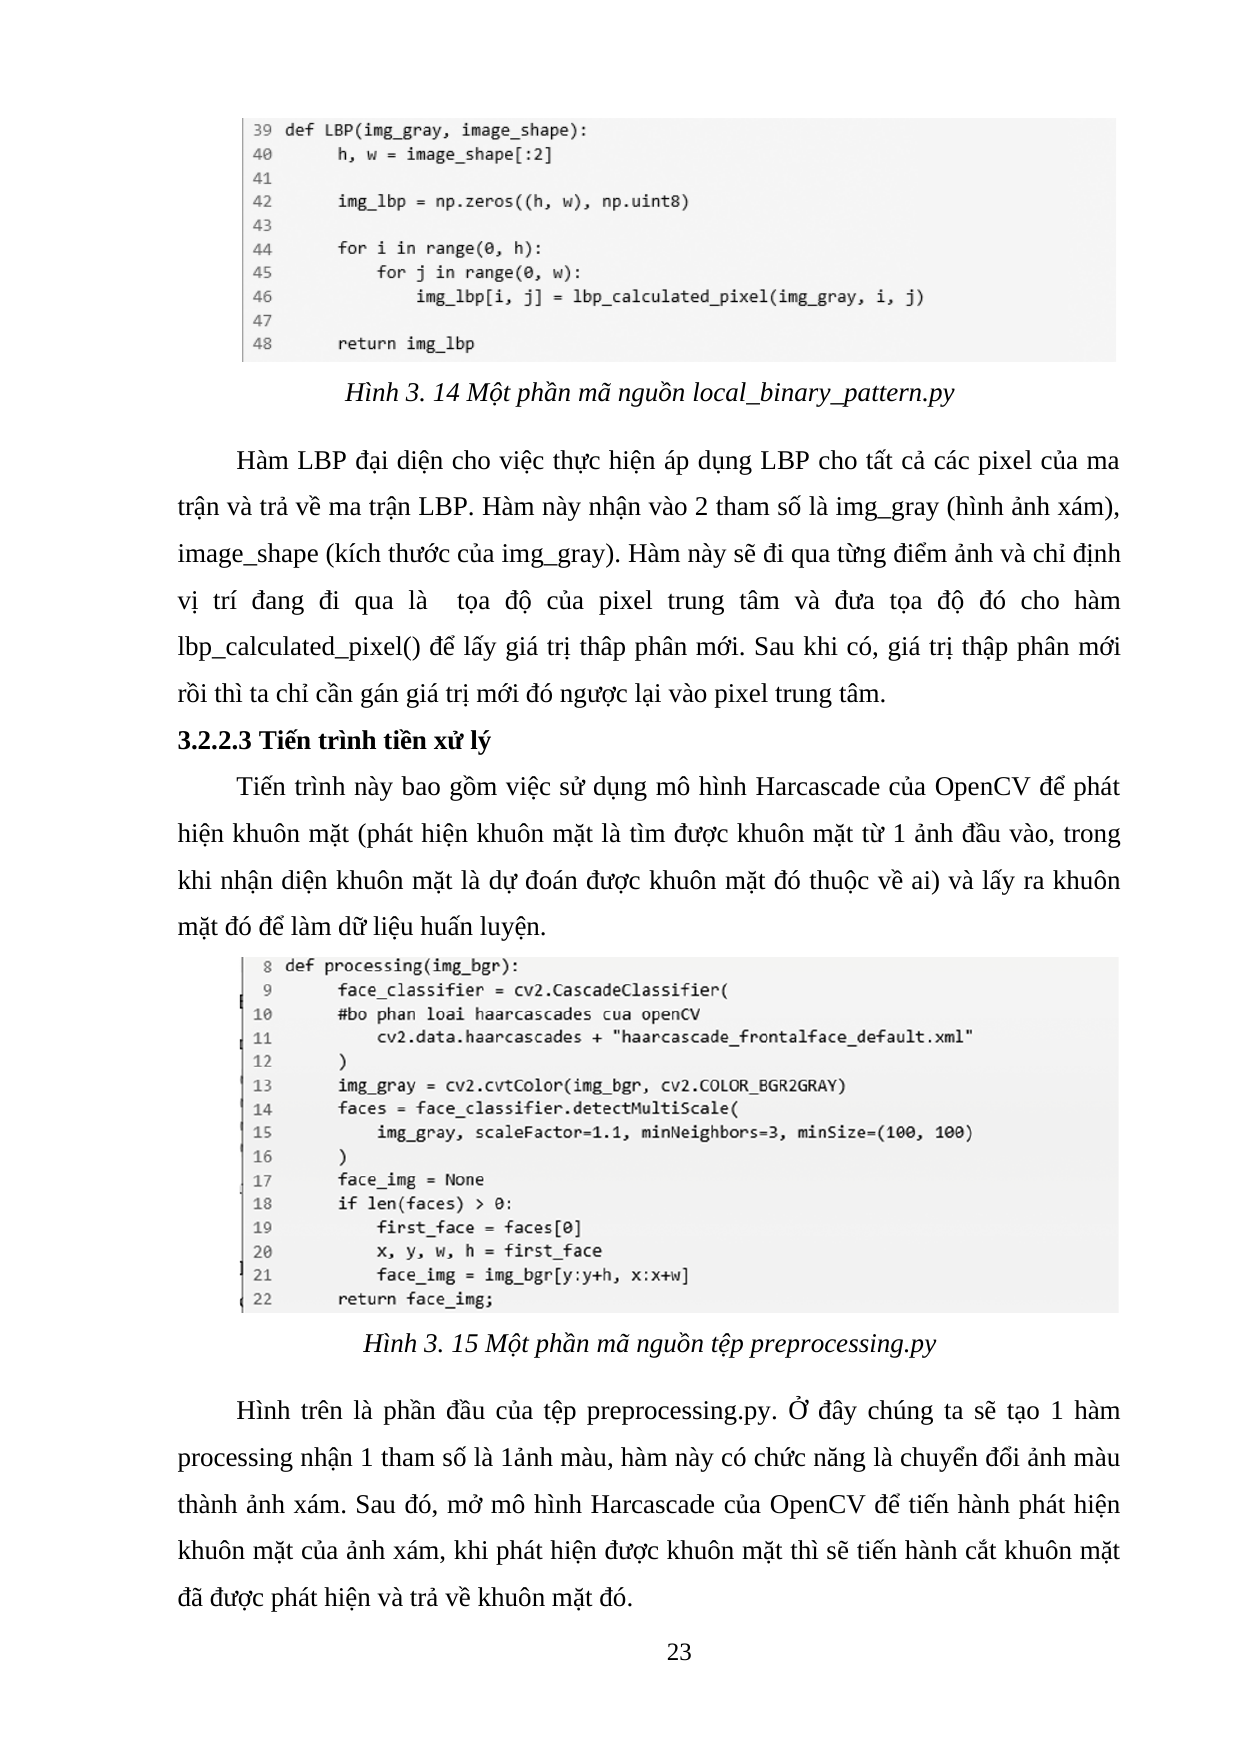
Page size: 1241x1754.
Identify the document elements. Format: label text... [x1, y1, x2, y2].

text Hình 3. Một phần mã nguồn local_binary_pattern.py [177, 376, 1122, 407]
text Hình 3. Một phần mã nguồn tệp preprocessing.py [177, 1327, 1122, 1358]
subtitle Tiến trình tiền xử lý [177, 724, 1122, 755]
picture [239, 957, 1119, 1313]
text Hình trên là phần đầu của tệp preprocessing.py. Ở đây chúng ta sẽ tạo 1 hàm processing nhận 1 tham số là 1ảnh màu, hàm này có chức năng là chuyển đổi ảnh màu thành ảnh xám. Sau đó, mở mô hình Harcascade của OpenCV để tiến hành phát hiện khuôn mặt của ảnh xám, khi phát hiện được khuôn mặt thì sẽ tiến hành cắt khuôn mặt đã được phát hiện và trả về khuôn mặt đó. [177, 1394, 1122, 1612]
picture [242, 118, 1117, 362]
text Tiến trình này bao gồm việc sử dụng mô hình Harcascade của OpenCV để phát hiện khuôn mặt (phát hiện khuôn mặt là tìm được khuôn mặt từ 1 ảnh đầu vào, trong khi nhận diện khuôn mặt là dự đoán được khuôn mặt đó thuộc về ai) và lấy ra khuôn mặt đó để làm dữ liệu huấn luyện. [177, 771, 1122, 942]
text Hàm LBP đại diện cho việc thực hiện áp dụng LBP cho tất cả các pixel của ma trận và trả về ma trận LBP. Hàm này nhận vào 2 tham số là img_gray (hình ảnh xám), image_shape (kích thước của img_gray). Hàm này sẽ đi qua từng điểm ảnh và chỉ định vị trí đang đi qua là tọa độ của pixel trung tâm và đưa tọa độ đó cho hàm lbp_calculated_pixel() để lấy giá trị thâp phân mới. Sau khi có, giá trị thập phân mới rồi thì ta chỉ cần gán giá trị mới đó ngược lại vào pixel trung tâm. [177, 444, 1122, 708]
